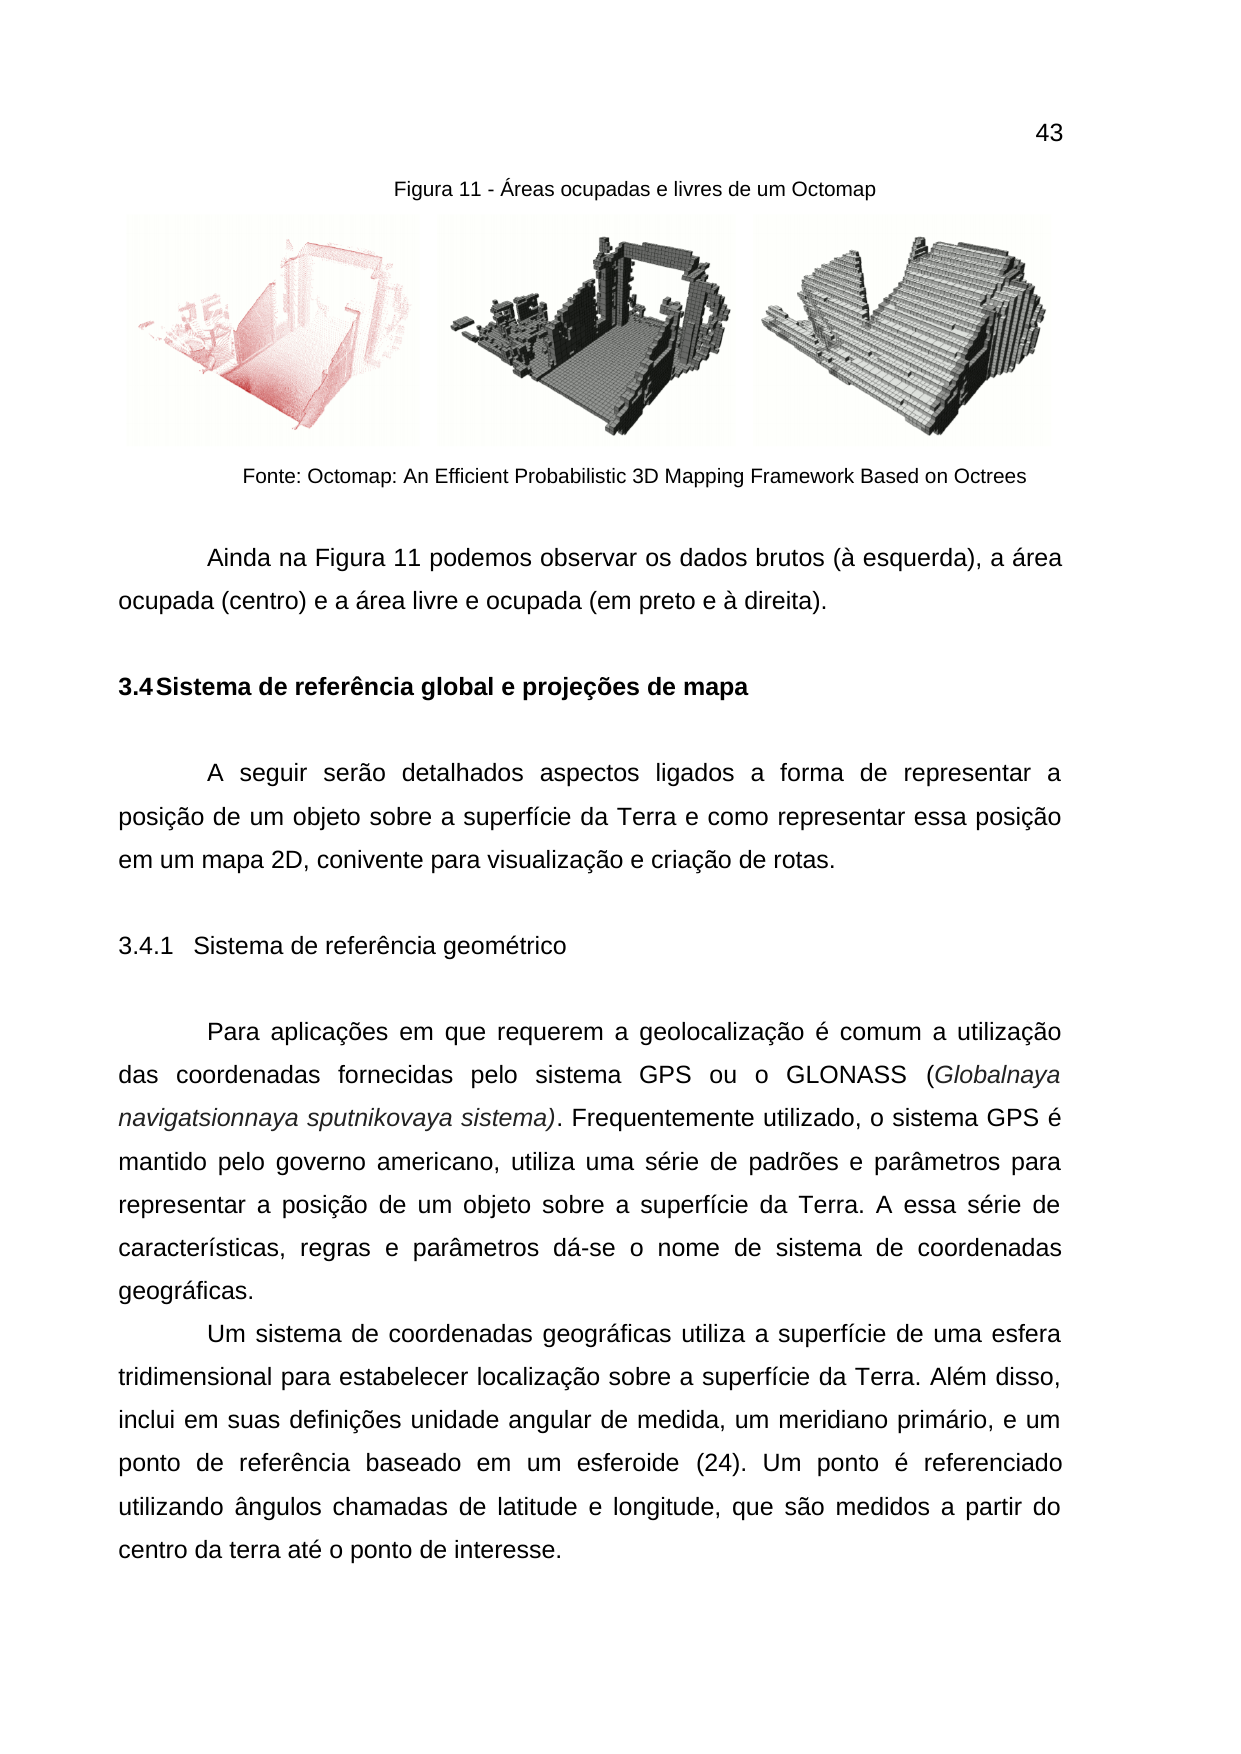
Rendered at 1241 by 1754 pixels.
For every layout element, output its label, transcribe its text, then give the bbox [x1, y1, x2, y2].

text Para aplicações em que requerem a geolocalização é comum a utilização das coordenadas fornecidas pelo sistema GPS ou o GLONASS (Globalnaya navigatsionnaya sputnikovaya sistema). Frequentemente utilizado, o sistema GPS é mantido pelo governo americano, utiliza uma série de padrões e parâmetros para representar a posição de um objeto sobre a superfície da Terra. A essa série de características, regras e parâmetros dá-se o nome de sistema de coordenadas geográficas. [118, 1017, 1063, 1305]
text A seguir serão detalhados aspectos ligados a forma de representar a posição de um objeto sobre a superfície da Terra e como representar essa posição em um mapa 2D, conivente para visualização e criação de rotas. [118, 758, 1063, 873]
picture [126, 213, 1055, 450]
subtitle Sistema de referência global e projeções de mapa [118, 672, 1063, 701]
text Figura 11 - Áreas ocupadas e livres de um Octomap [118, 177, 1063, 201]
text Fonte: Octomap: An Efficient Probabilistic 3D Mapping Framework Based on Octrees [118, 464, 1063, 488]
text Ainda na Figura 11 podemos observar os dados brutos (à esquerda), a área ocupada (centro) e a área livre e ocupada (em preto e à direita). [118, 543, 1063, 615]
text Um sistema de coordenadas geográficas utiliza a superfície de uma esfera tridimensional para estabelecer localização sobre a superfície da Terra. Além disso, inclui em suas definições unidade angular de medida, um meridiano primário, e um ponto de referência baseado em um esferoide . Um ponto é referenciado utilizando ângulos chamadas de latitude e longitude, que são medidos a partir do centro da terra até o ponto de interesse. [118, 1319, 1063, 1563]
list Sistema de referência geométrico [118, 931, 1063, 960]
